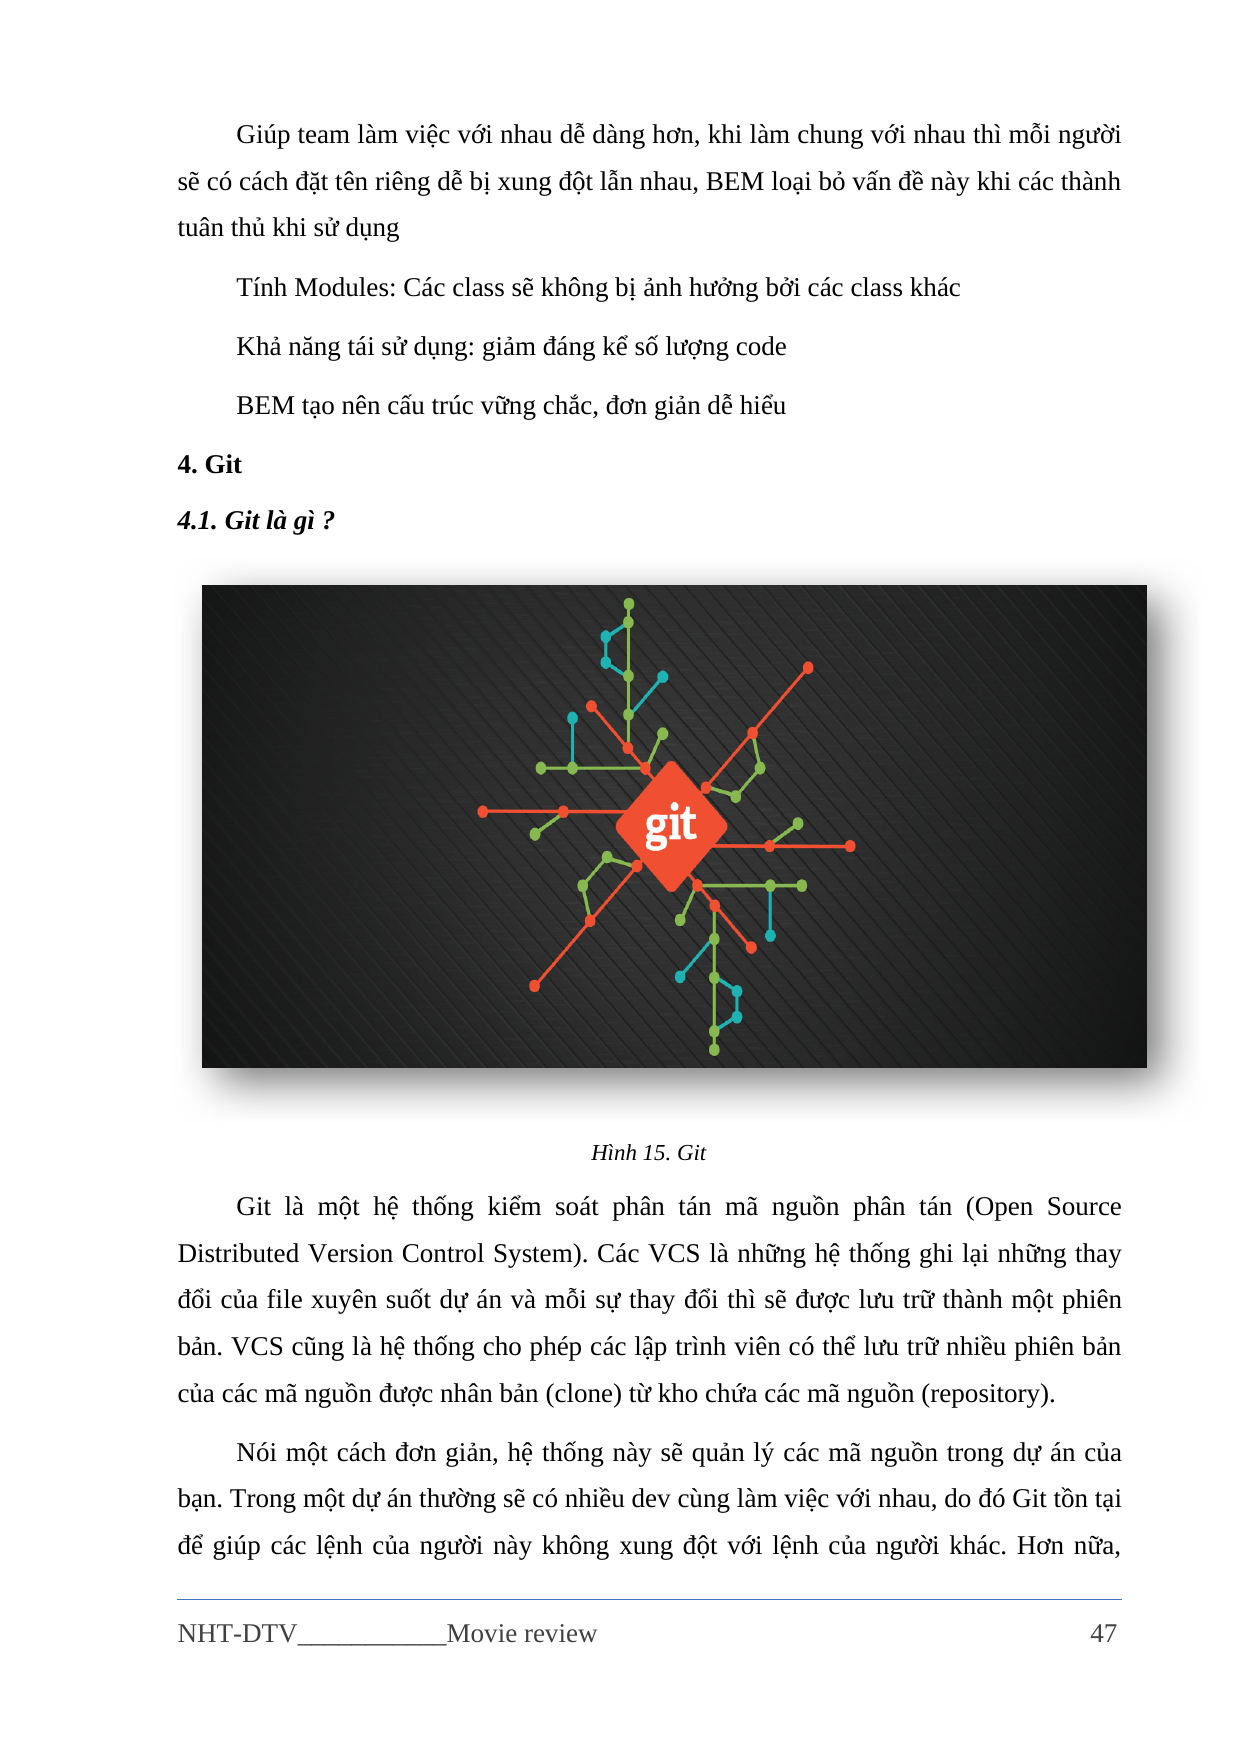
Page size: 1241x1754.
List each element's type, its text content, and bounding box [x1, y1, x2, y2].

text Giúp team làm việc với nhau dễ dàng hơn, khi làm chung với nhau thì mỗi người sẽ có cách đặt tên riêng dễ bị xung đột lẫn nhau, BEM loại bỏ vấn đề này khi các thành tuân thủ khi sử dụng [177, 118, 1122, 243]
text Tính Modules: Các class sẽ không bị ảnh hưởng bởi các class khác [177, 271, 1122, 302]
text BEM tạo nên cấu trúc vững chắc, đơn giản dễ hiểu [177, 389, 1122, 420]
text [177, 1436, 1122, 1560]
subtitle Git là gì ? [177, 504, 1122, 535]
text Git là một hệ thống kiểm soát phân tán mã nguồn phân tán (Open Source Distributed Version Control System). Các VCS là những hệ thống ghi lại những thay đổi của file xuyên suốt dự án và mỗi sự thay đổi thì sẽ được lưu trữ thành một phiên bản. VCS cũng là hệ thống cho phép các lập trình viên có thể lưu trữ nhiều phiên bản của các mã nguồn được nhân bản (clone) từ kho chứa các mã nguồn (repository). [177, 1190, 1122, 1408]
text Khả năng tái sử dụng: giảm đáng kể số lượng code [177, 330, 1122, 361]
picture [202, 585, 1147, 1068]
subtitle Git [177, 448, 1122, 479]
